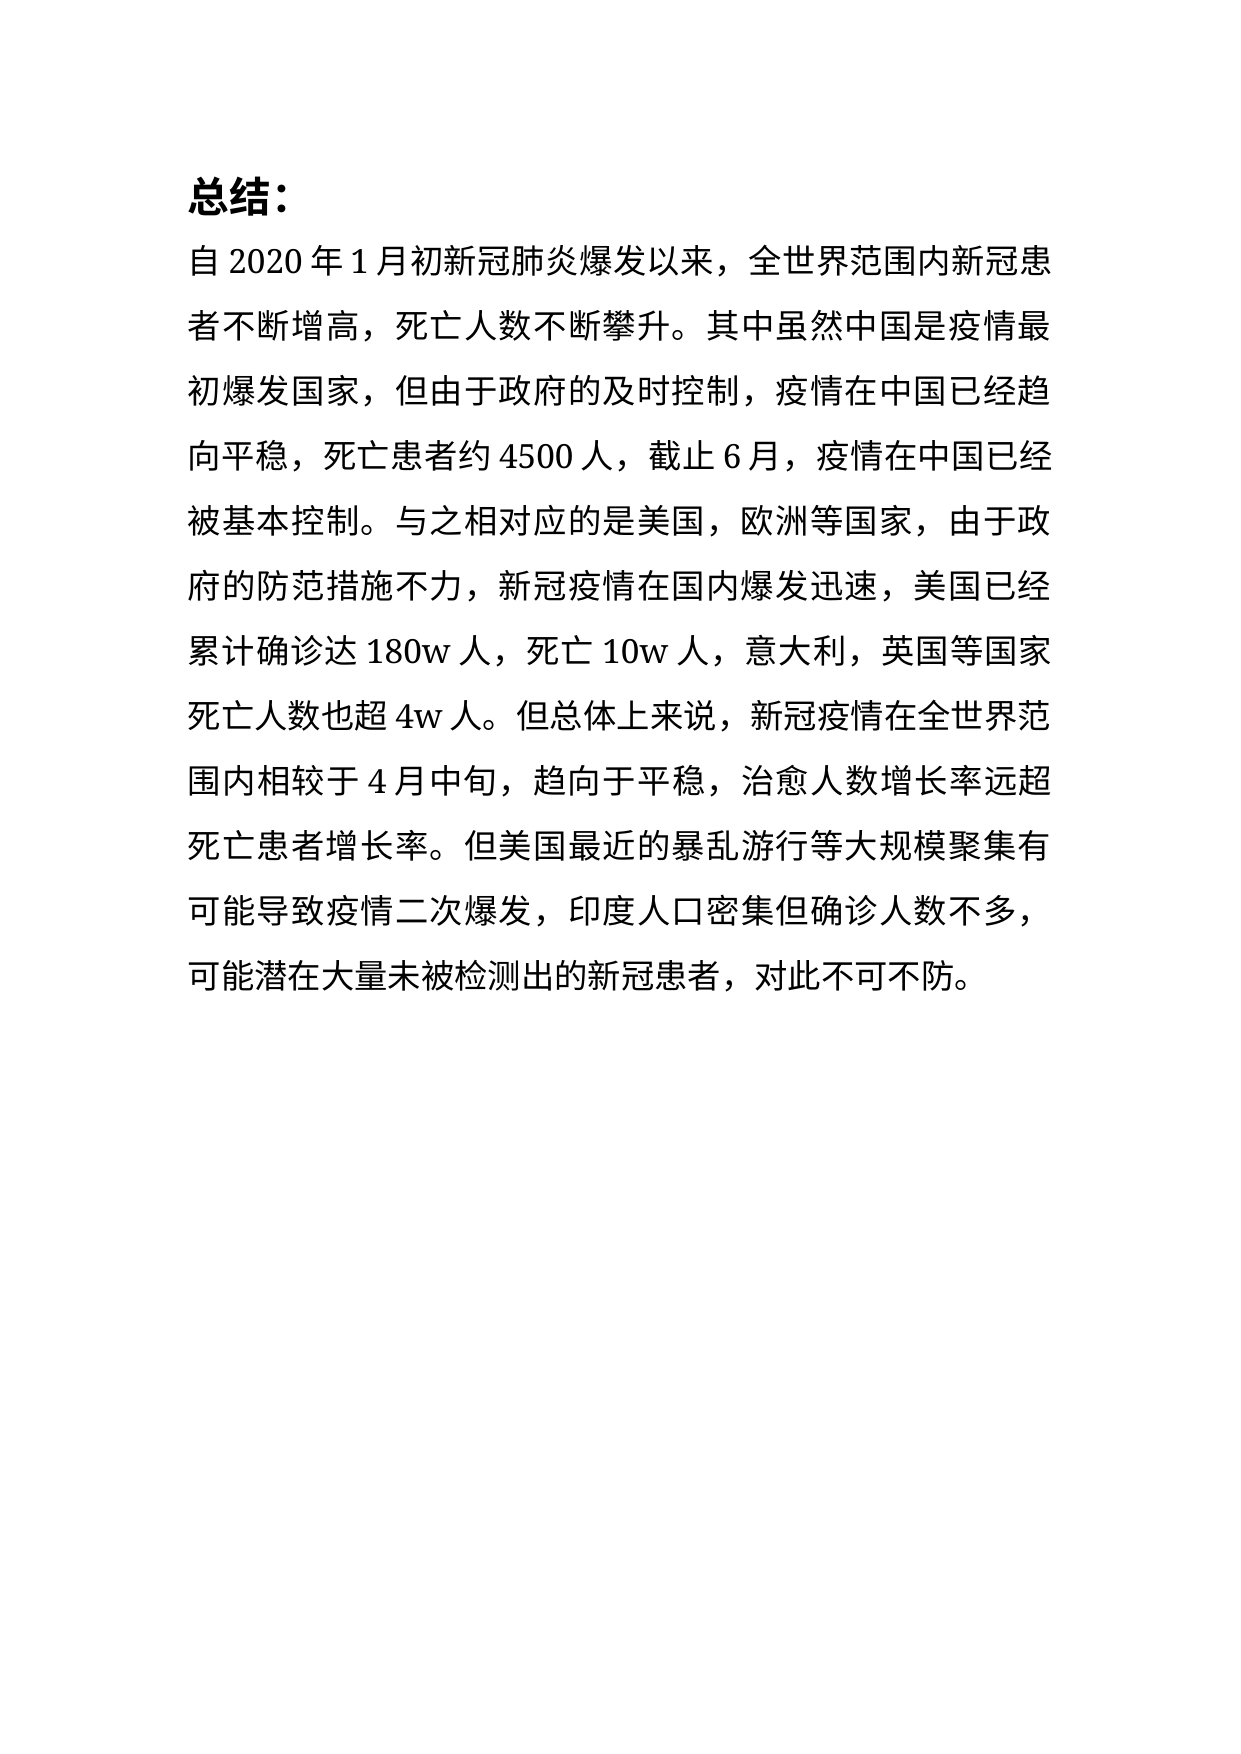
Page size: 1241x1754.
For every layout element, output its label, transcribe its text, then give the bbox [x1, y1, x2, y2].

text 总结： [187, 162, 1053, 227]
text 自2020年1月初新冠肺炎爆发以来，全世界范围内新冠患者不断增高，死亡人数不断攀升。其中虽然中国是疫情最初爆发国家，但由于政府的及时控制，疫情在中国已经趋向平稳，死亡患者约4500人，截止6月，疫情在中国已经被基本控制。与之相对应的是美国，欧洲等国家，由于政府的防范措施不力，新冠疫情在国内爆发迅速，美国已经累计确诊达180w人，死亡10w人，意大利，英国等国家死亡人数也超4w人。但总体上来说，新冠疫情在全世界范围内相较于4月中旬，趋向于平稳，治愈人数增长率远超死亡患者增长率。但美国最近的暴乱游行等大规模聚集有可能导致疫情二次爆发，印度人口密集但确诊人数不多，可能潜在大量未被检测出的新冠患者，对此不可不防。 [187, 227, 1053, 1007]
